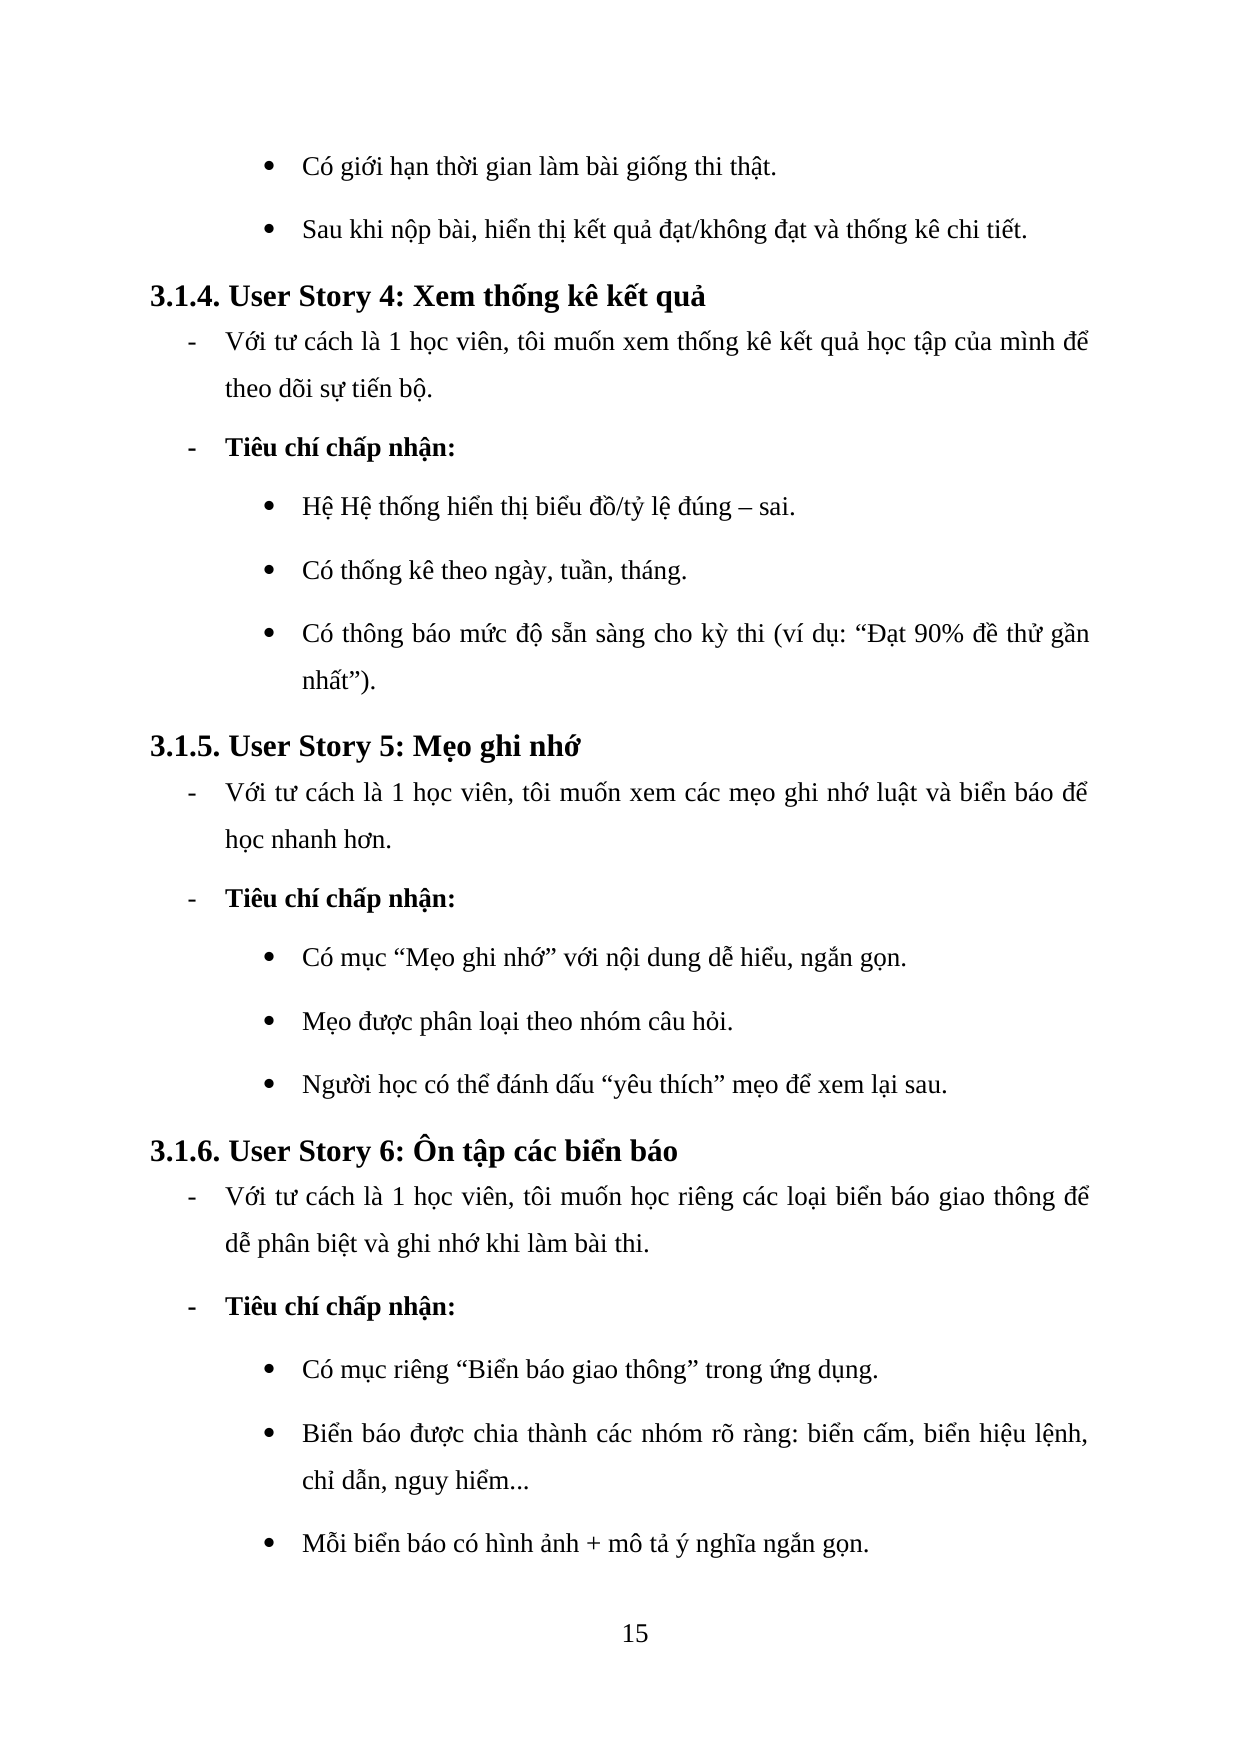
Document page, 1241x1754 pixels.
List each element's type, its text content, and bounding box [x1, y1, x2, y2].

list Có thống kê theo ngày, tuần, tháng. [264, 554, 1090, 585]
list Tiêu chí chấp nhận: [187, 1290, 1090, 1321]
list Có giới hạn thời gian làm bài giống thi thật. [264, 150, 1090, 181]
list Mẹo được phân loại theo nhóm câu hỏi. [264, 1005, 1090, 1036]
list Mỗi biển báo có hình ảnh + mô tả ý nghĩa ngắn gọn. [264, 1527, 1090, 1558]
list Tiêu chí chấp nhận: [187, 431, 1090, 462]
list Với tư cách là 1 học viên, tôi muốn xem các mẹo ghi nhớ luật và biển báo để học nhanh hơn. [187, 776, 1090, 854]
list Có mục riêng “Biển báo giao thông” trong ứng dụng. [264, 1353, 1090, 1385]
subtitle User Story 4: Xem thống kê kết quả [150, 277, 1090, 313]
list Sau khi nộp bài, hiển thị kết quả đạt/không đạt và thống kê chi tiết. [264, 213, 1090, 245]
list Có mục “Mẹo ghi nhớ” với nội dung dễ hiểu, ngắn gọn. [264, 941, 1090, 972]
list Hệ Hệ thống hiển thị biểu đồ/tỷ lệ đúng – sai. [264, 491, 1090, 522]
list Tiêu chí chấp nhận: [187, 882, 1090, 913]
list Biển báo được chia thành các nhóm rõ ràng: biển cấm, biển hiệu lệnh, chỉ dẫn, nguy hiểm... [264, 1417, 1090, 1495]
subtitle User Story 5: Mẹo ghi nhớ [150, 728, 1090, 764]
subtitle User Story 6: Ôn tập các biển báo [150, 1132, 1090, 1168]
list Có thông báo mức độ sẵn sàng cho kỳ thi (ví dụ: “Đạt 90% đề thử gần nhất”). [264, 618, 1090, 696]
list Với tư cách là 1 học viên, tôi muốn học riêng các loại biển báo giao thông để dễ phân biệt và ghi nhớ khi làm bài thi. [187, 1180, 1090, 1258]
list Người học có thể đánh dấu “yêu thích” mẹo để xem lại sau. [264, 1068, 1090, 1099]
list Với tư cách là 1 học viên, tôi muốn xem thống kê kết quả học tập của mình để theo dõi sự tiến bộ. [187, 326, 1090, 403]
